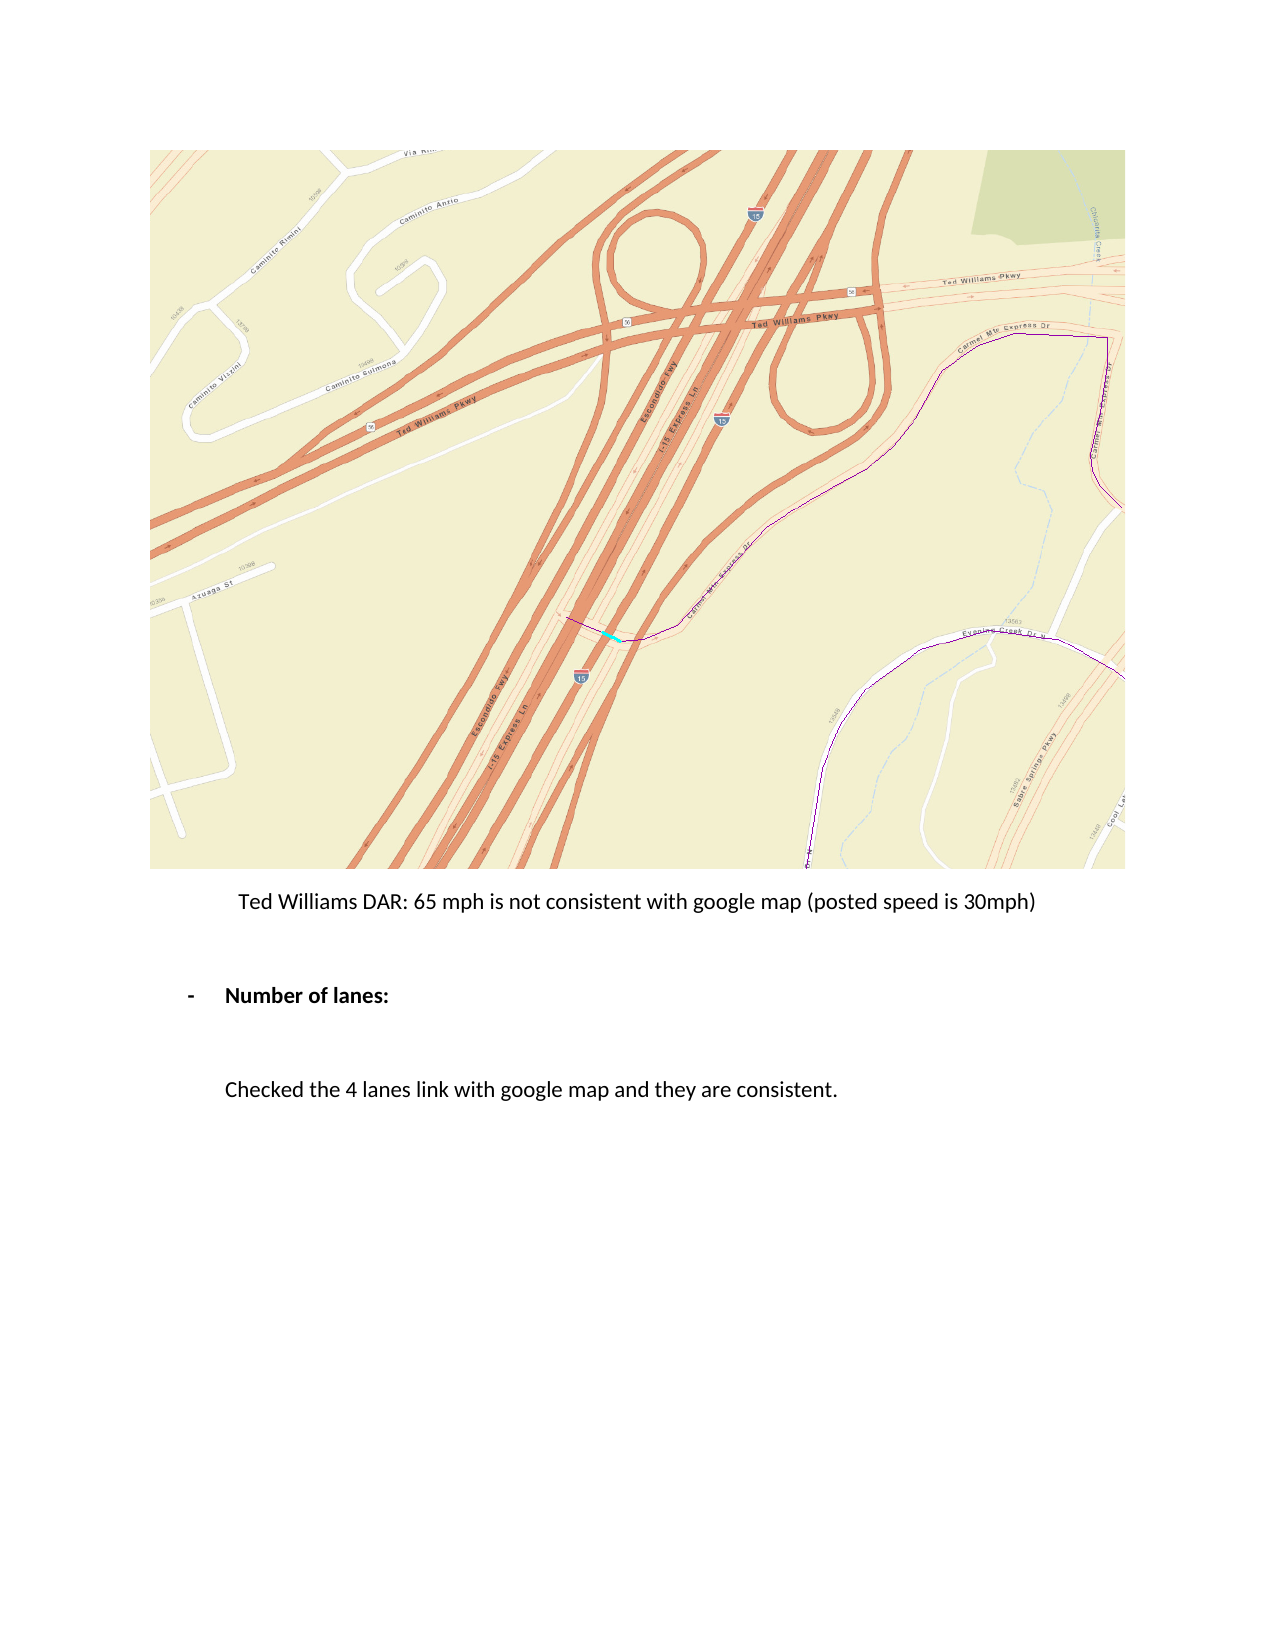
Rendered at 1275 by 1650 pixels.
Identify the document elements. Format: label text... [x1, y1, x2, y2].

list Checked the 4 lanes link with google map and they are consistent. [225, 1075, 1125, 1103]
list Number of lanes: [187, 981, 1125, 1009]
picture [150, 150, 1125, 869]
text Ted Williams DAR: 65 mph is not consistent with google map (posted speed is 30mph) [150, 887, 1125, 915]
